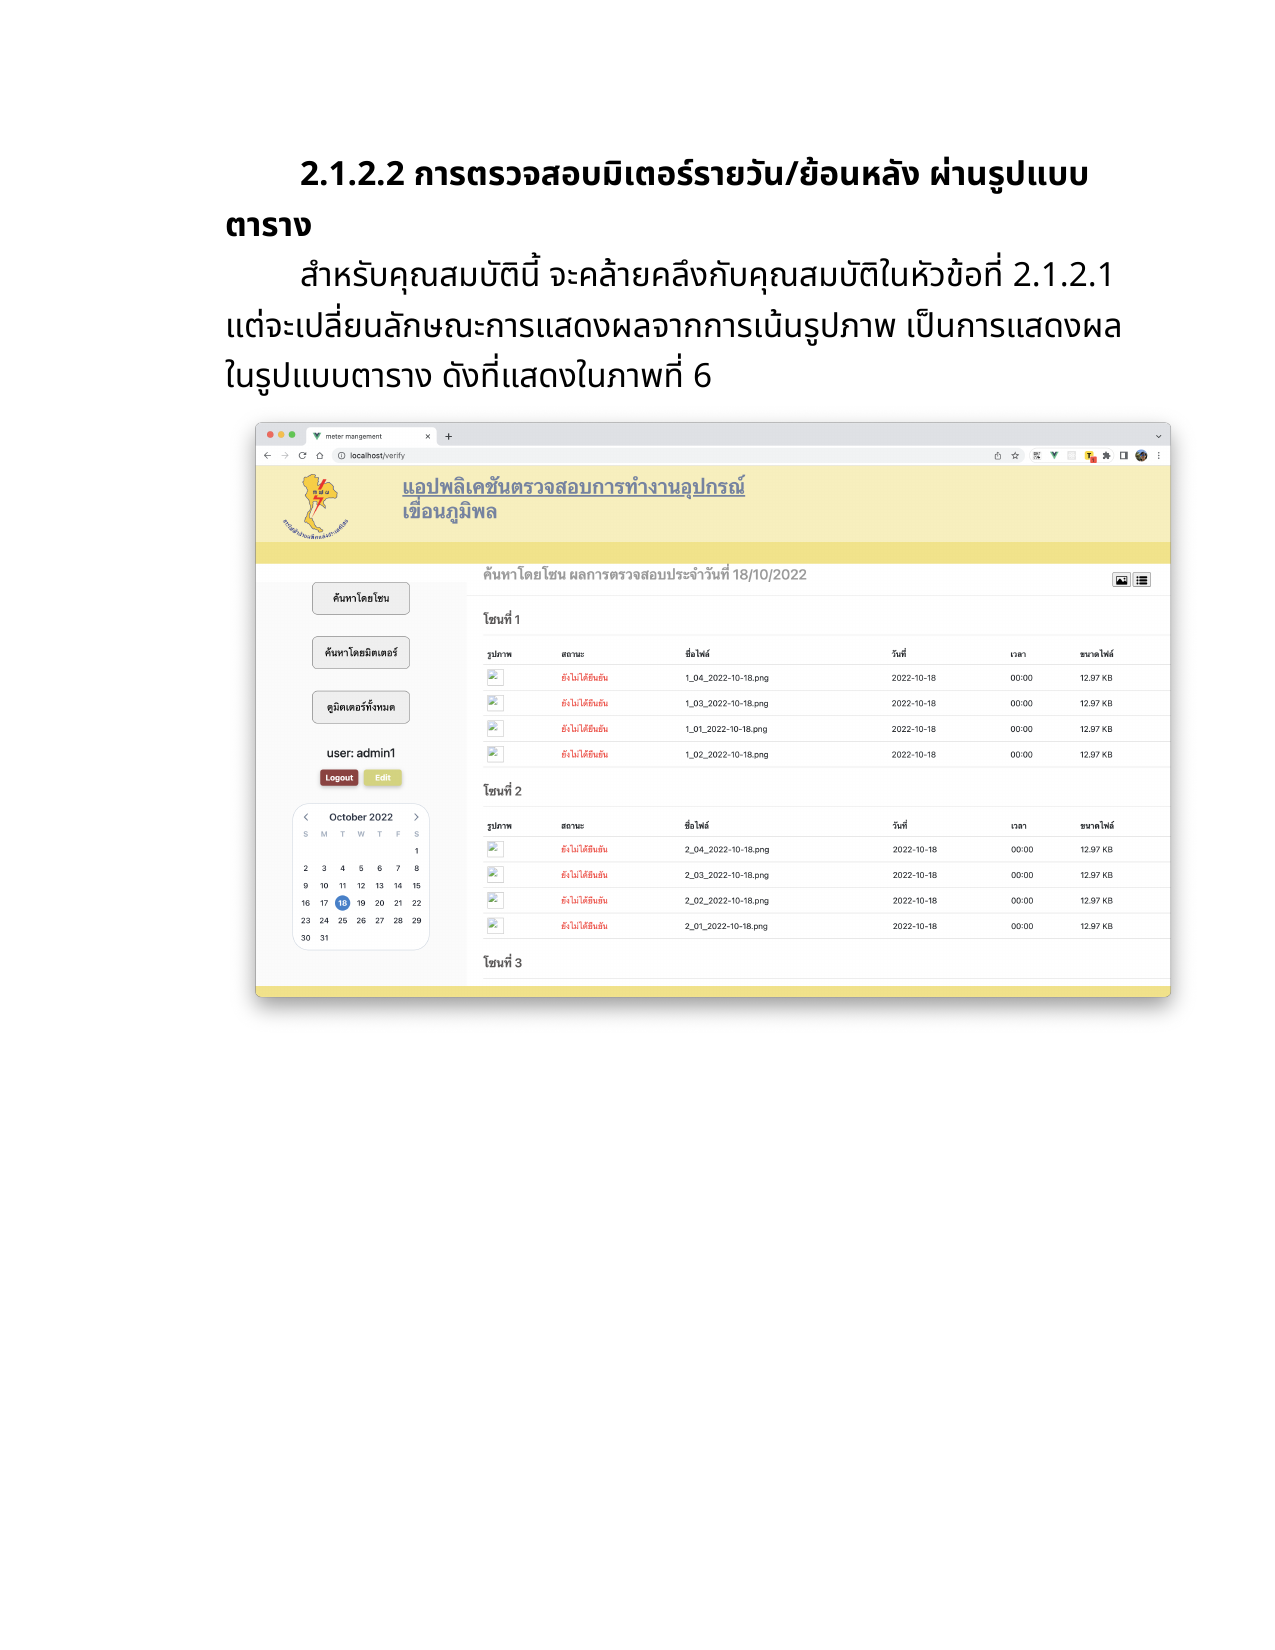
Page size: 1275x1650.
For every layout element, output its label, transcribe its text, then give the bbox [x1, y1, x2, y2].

text สำหรับคุณสมบัตินี้ จะคล้ายคลึงกับคุณสมบัติในหัวข้อที่ 2.1.2.1 แต่จะเปลี่ยนลักษณะการแสดงผลจากการเน้นรูปภาพ เป็นการแสดงผลในรูปแบบตาราง ดังที่แสดงในภาพที่ 6 [225, 251, 1125, 402]
picture [225, 402, 1200, 1037]
text 2.1.2.2 การตรวจสอบมิเตอร์รายวัน/ย้อนหลัง ผ่านรูปแบบตาราง [225, 150, 1125, 251]
